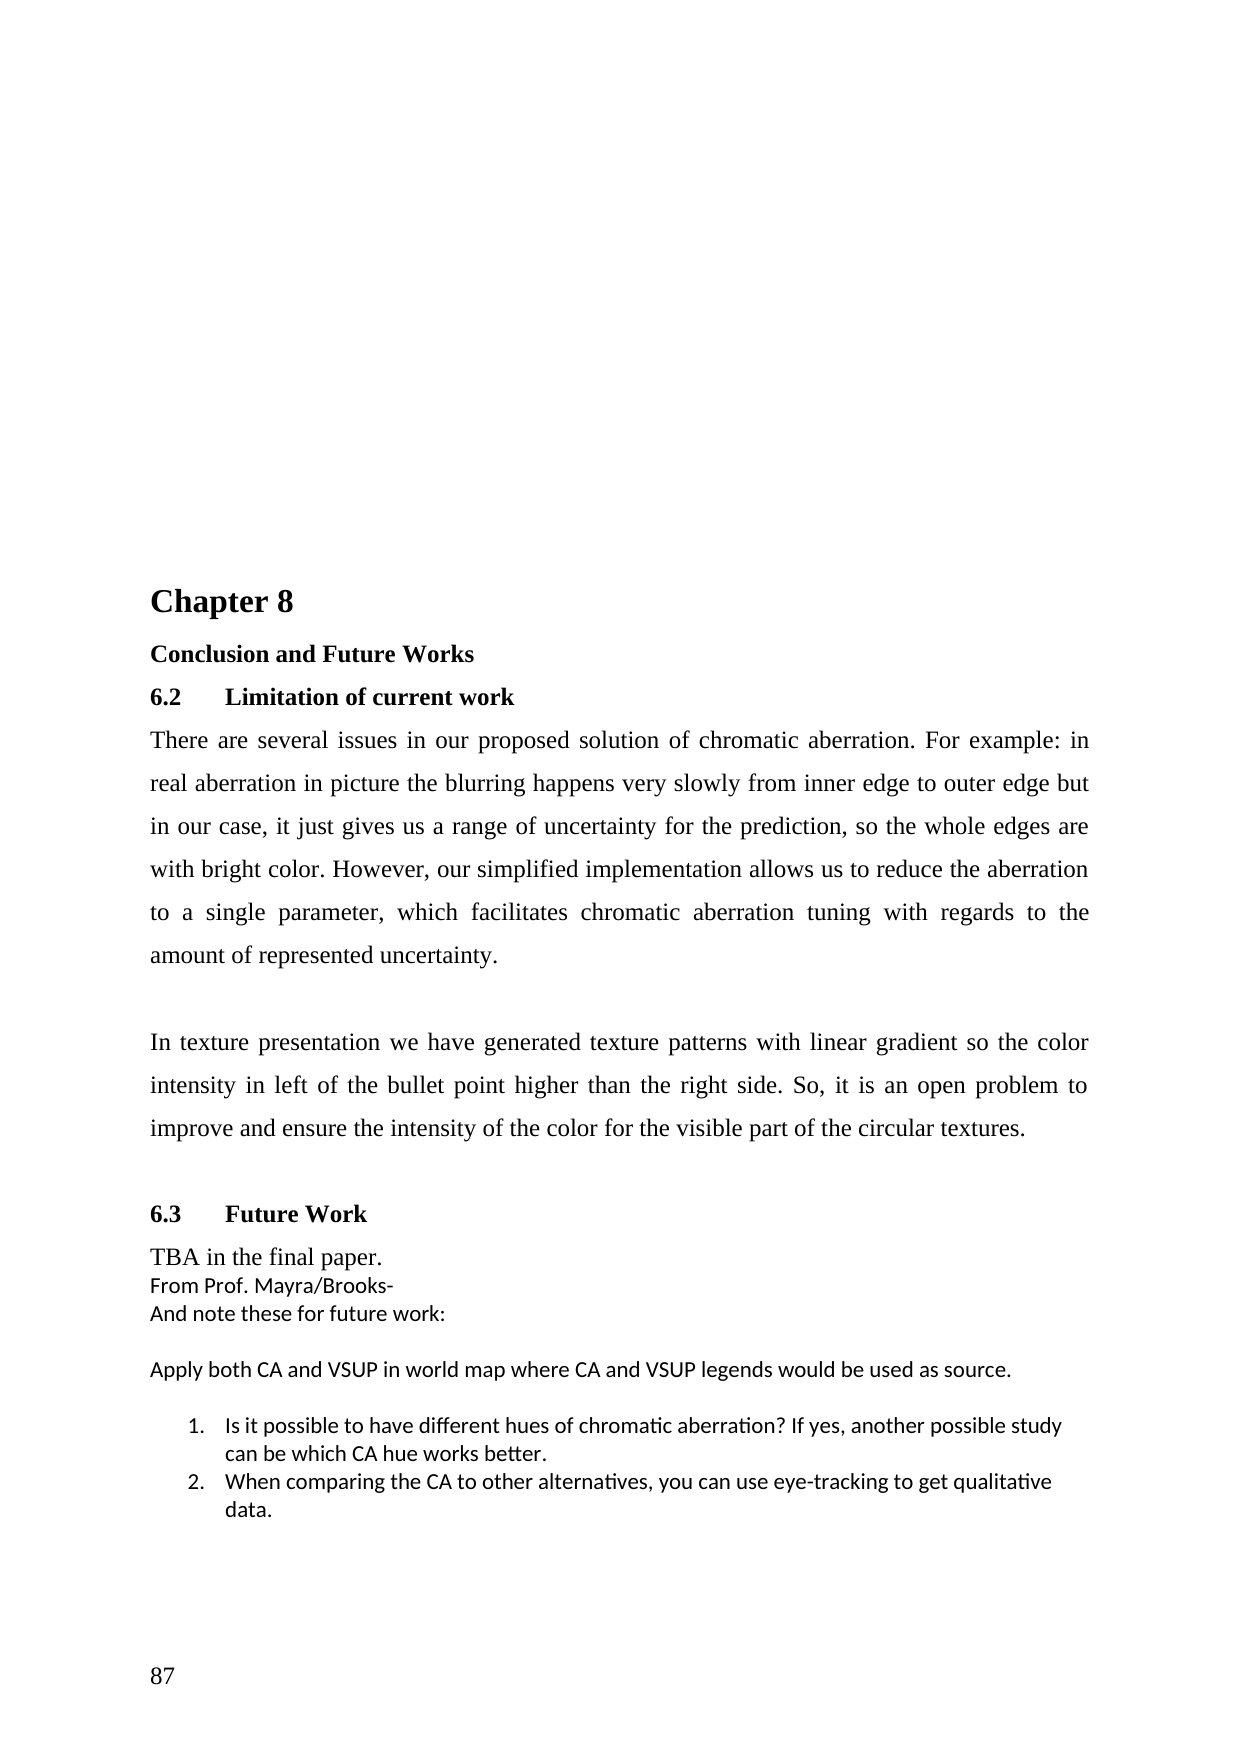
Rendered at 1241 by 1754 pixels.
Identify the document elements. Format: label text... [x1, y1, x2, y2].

text Conclusion and Future Works [150, 639, 1090, 667]
text 6.2 Limitation of current work [150, 682, 1090, 711]
list When comparing the CA to other alternatives, you can use eye-tracking to get qualitative data. [187, 1467, 1090, 1523]
text There are several issues in our proposed solution of chromatic aberration. For example: in real aberration in picture the blurring happens very slowly from inner edge to outer edge but in our case, it just gives us a range of uncertainty for the prediction, so the whole edges are with bright color. However, our simplified implementation allows us to reduce the aberration to a single parameter, which facilitates chromatic aberration tuning with regards to the amount of represented uncertainty. [150, 725, 1090, 969]
text 6.3 Future Work [150, 1199, 1090, 1228]
text In texture presentation we have generated texture patterns with linear gradient so the color intensity in left of the bullet point higher than the right side. So, it is an open problem to improve and ensure the intensity of the color for the visible part of the circular textures. [150, 1027, 1090, 1142]
text TBA in the final paper. [150, 1242, 1090, 1271]
text Chapter 8 [150, 581, 1090, 619]
list Is it possible to have different hues of chromatic aberration? If yes, another possible study can be which CA hue works better. [187, 1411, 1090, 1467]
text Apply both CA and VSUP in world map where CA and VSUP legends would be used as source. [150, 1355, 1090, 1383]
text From Prof. Mayra/Brooks- And note these for future work: [150, 1271, 1090, 1327]
